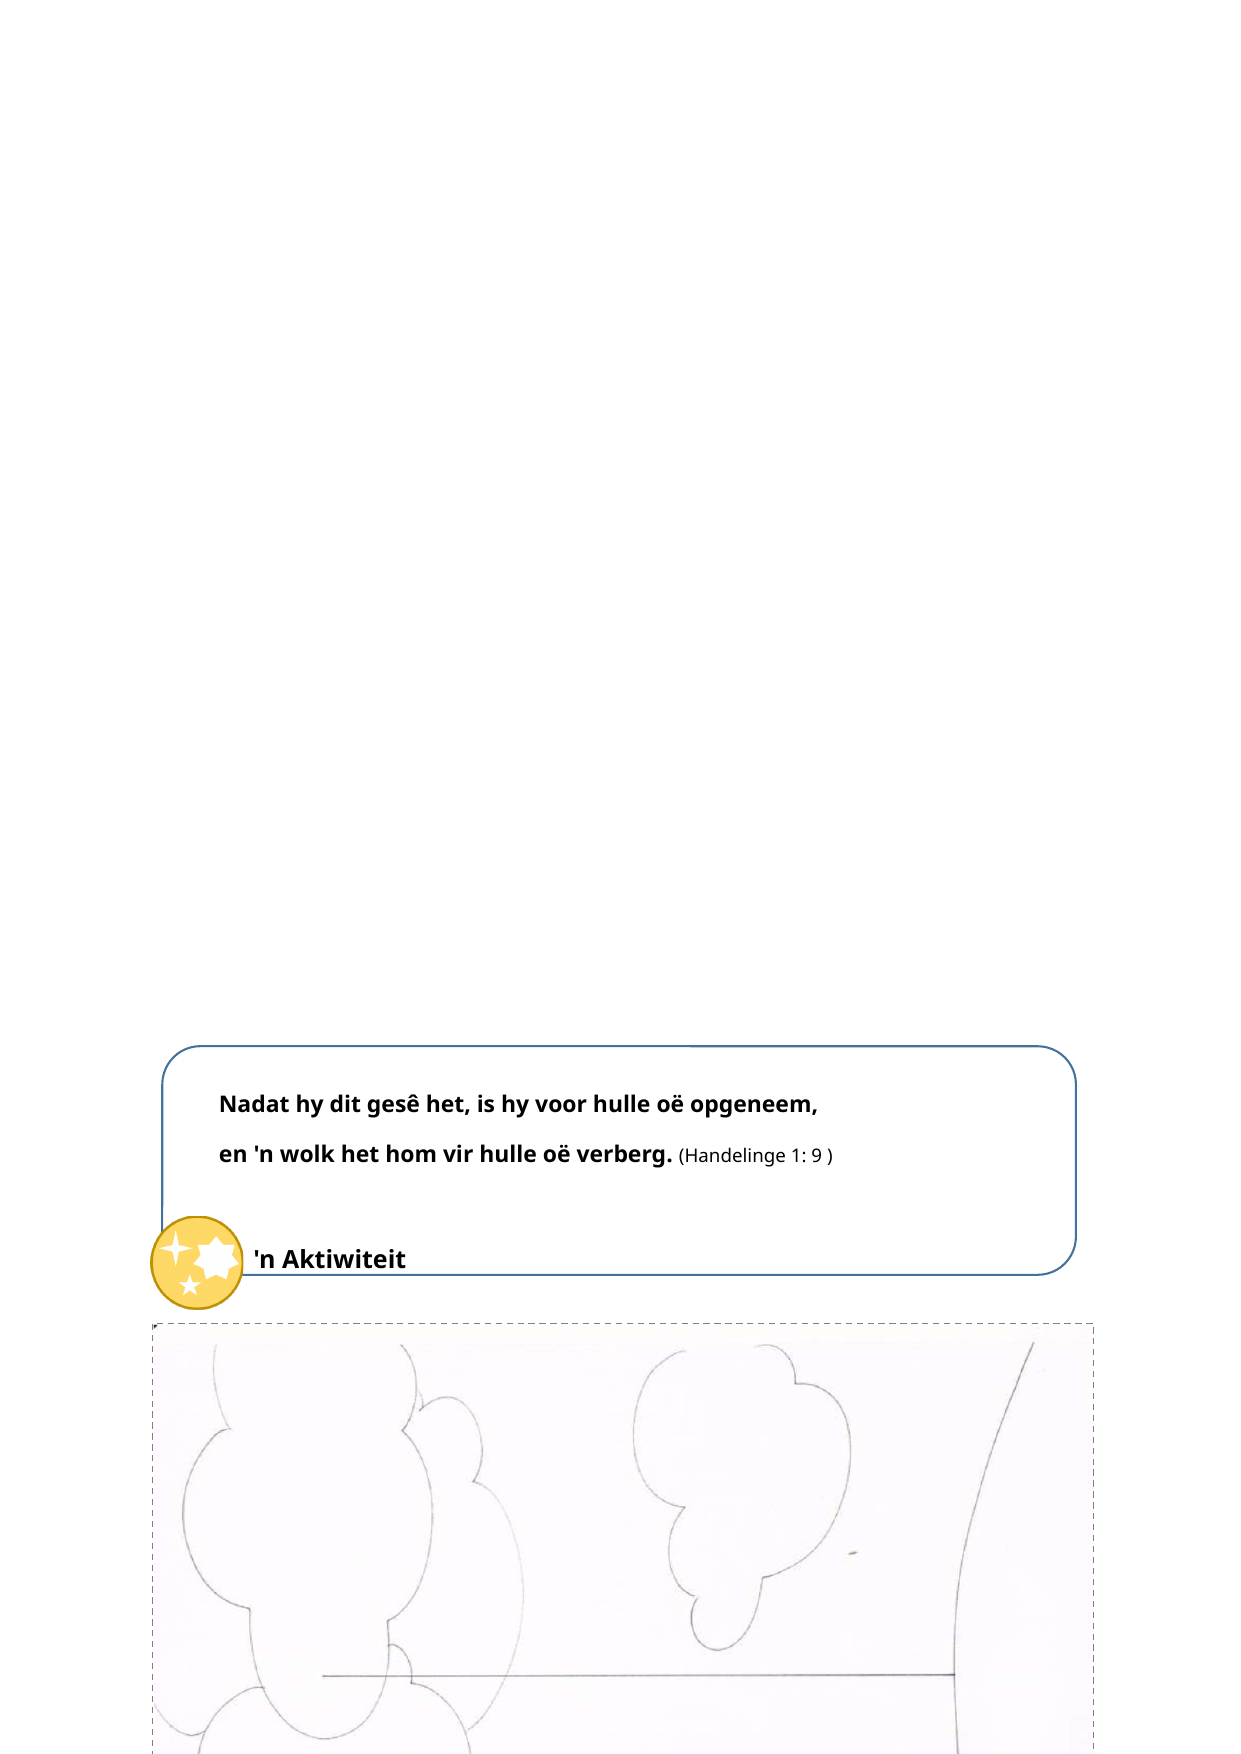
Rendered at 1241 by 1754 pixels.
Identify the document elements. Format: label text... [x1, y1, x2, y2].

picture [150, 1216, 244, 1310]
text en 'n wolk het hom vir hulle oë verberg. (Handelinge 1: 9 ) [150, 1138, 1090, 1169]
text Nadat hy dit gesê het, is hy voor hulle oë opgeneem, [150, 1088, 1090, 1119]
picture [155, 1325, 1092, 1754]
text 'n Aktiwiteit [244, 1242, 1090, 1276]
